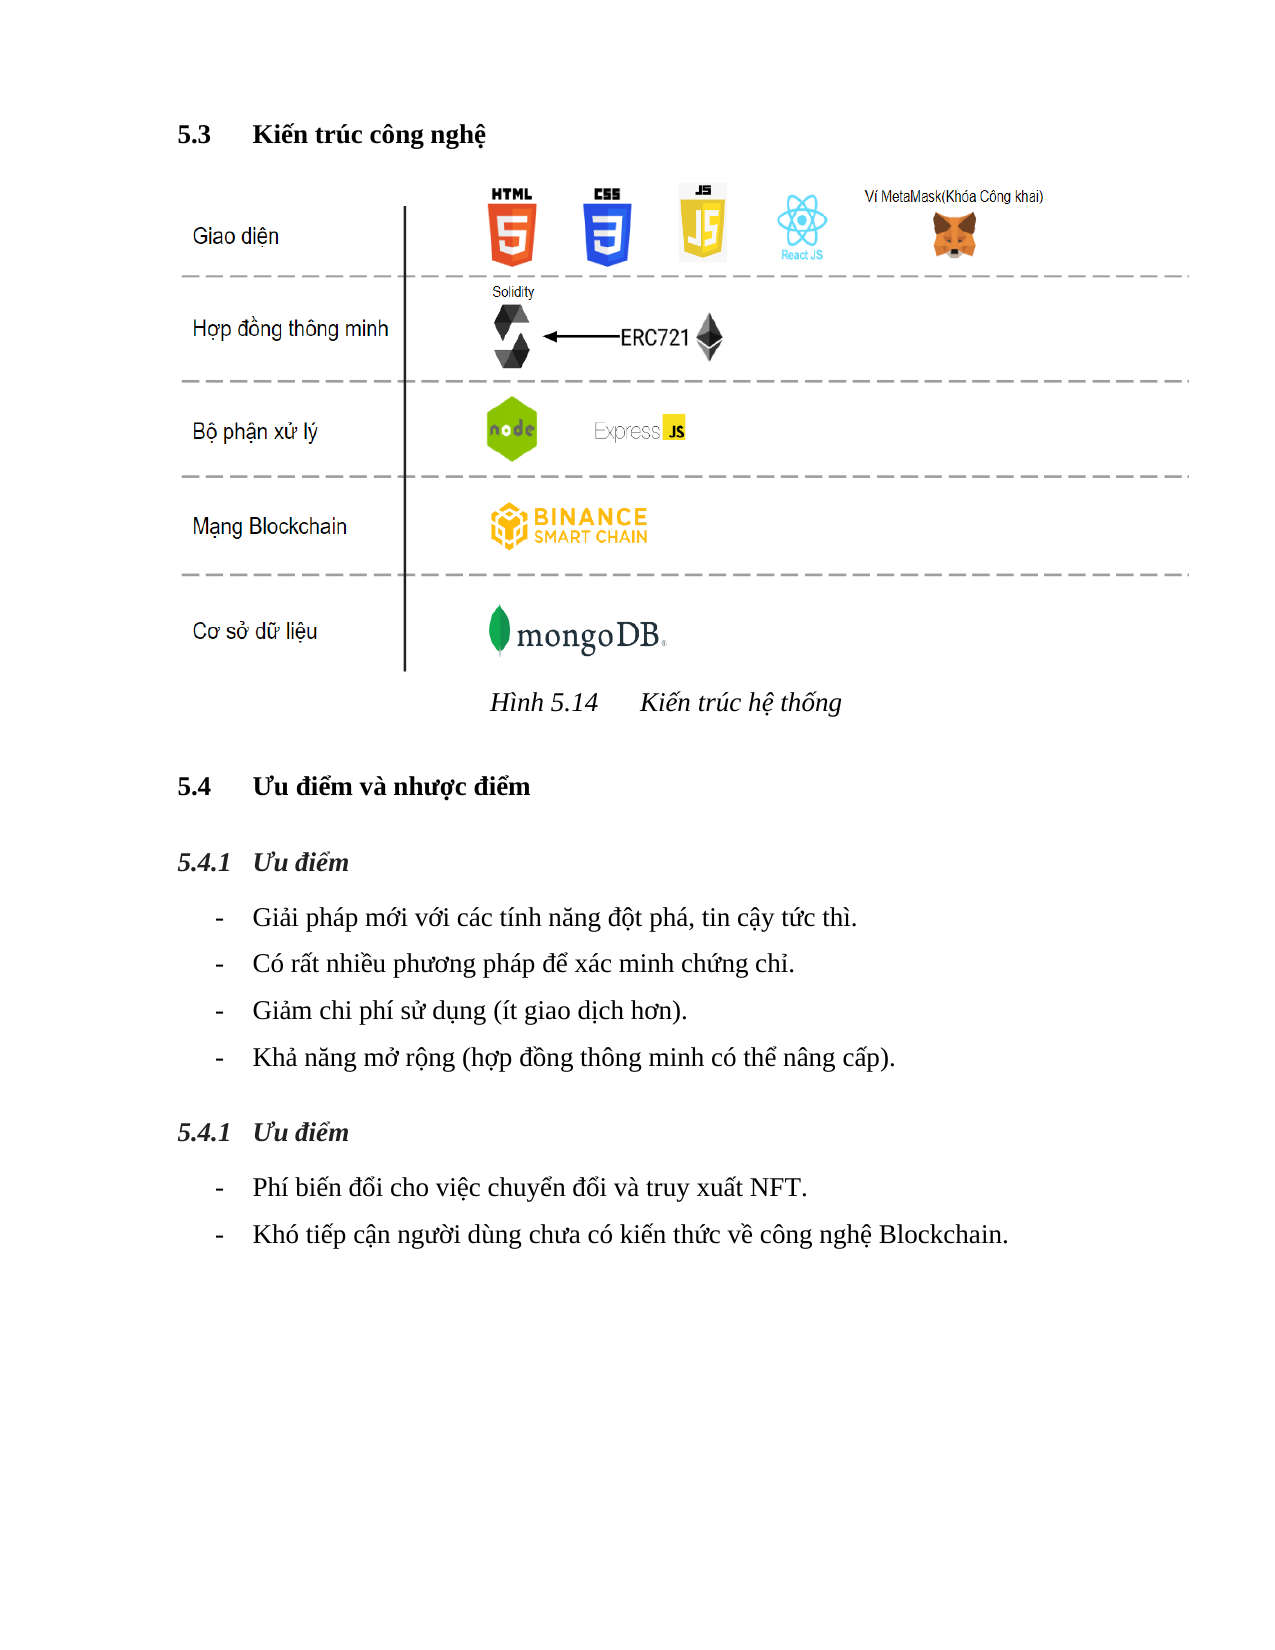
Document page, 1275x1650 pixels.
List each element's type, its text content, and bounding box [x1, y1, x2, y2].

list Có rất nhiều phương pháp để xác minh chứng chỉ. [215, 947, 1157, 978]
list Khả năng mở rộng (hợp đồng thông minh có thể nâng cấp). [215, 1041, 1157, 1072]
list Khó tiếp cận người dùng chưa có kiến thức về công nghệ Blockchain. [215, 1218, 1157, 1249]
subtitle 5.4.1 Ưu điểm [177, 1116, 1157, 1148]
subtitle 5.4.1 Ưu điểm [177, 846, 1157, 877]
subtitle 5.3 Kiến trúc công nghệ [177, 118, 1157, 149]
subtitle 5.4 Ưu điểm và nhược điểm [177, 770, 1157, 801]
list Giảm chi phí sử dụng (ít giao dịch hơn). [215, 994, 1157, 1025]
list Giải pháp mới với các tính năng đột phá, tin cậy tức thì. [215, 901, 1157, 932]
picture [177, 173, 1201, 686]
list Phí biến đổi cho việc chuyển đổi và truy xuất NFT. [215, 1171, 1157, 1203]
